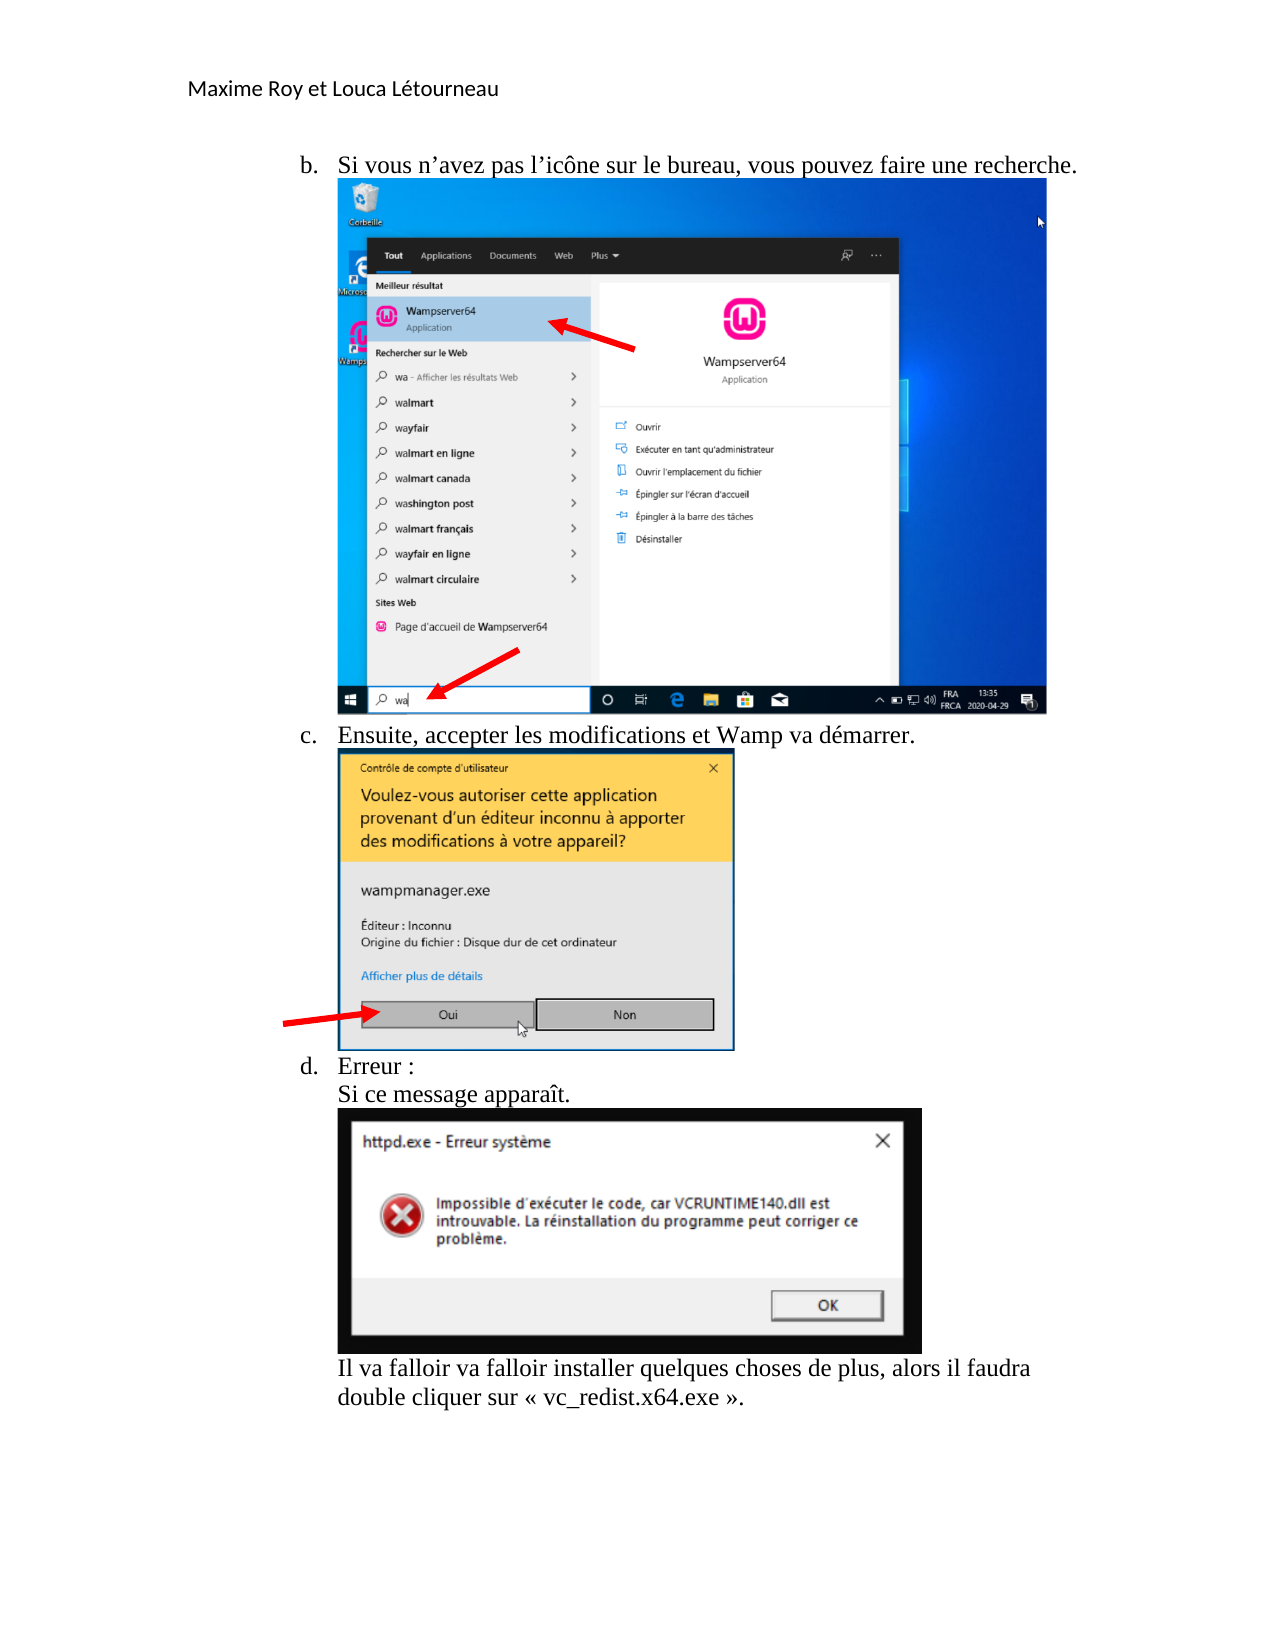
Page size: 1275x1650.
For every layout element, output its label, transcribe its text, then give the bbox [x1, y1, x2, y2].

picture [337, 1108, 922, 1354]
list Erreur : [300, 1051, 1087, 1079]
picture [337, 178, 1047, 715]
picture [337, 289, 349, 294]
picture [355, 219, 381, 225]
list Il va falloir va falloir installer quelques choses de plus, alors il faudra double cliquer sur « vc_redist.x64.exe ». [337, 1353, 1087, 1411]
picture [340, 748, 735, 1051]
